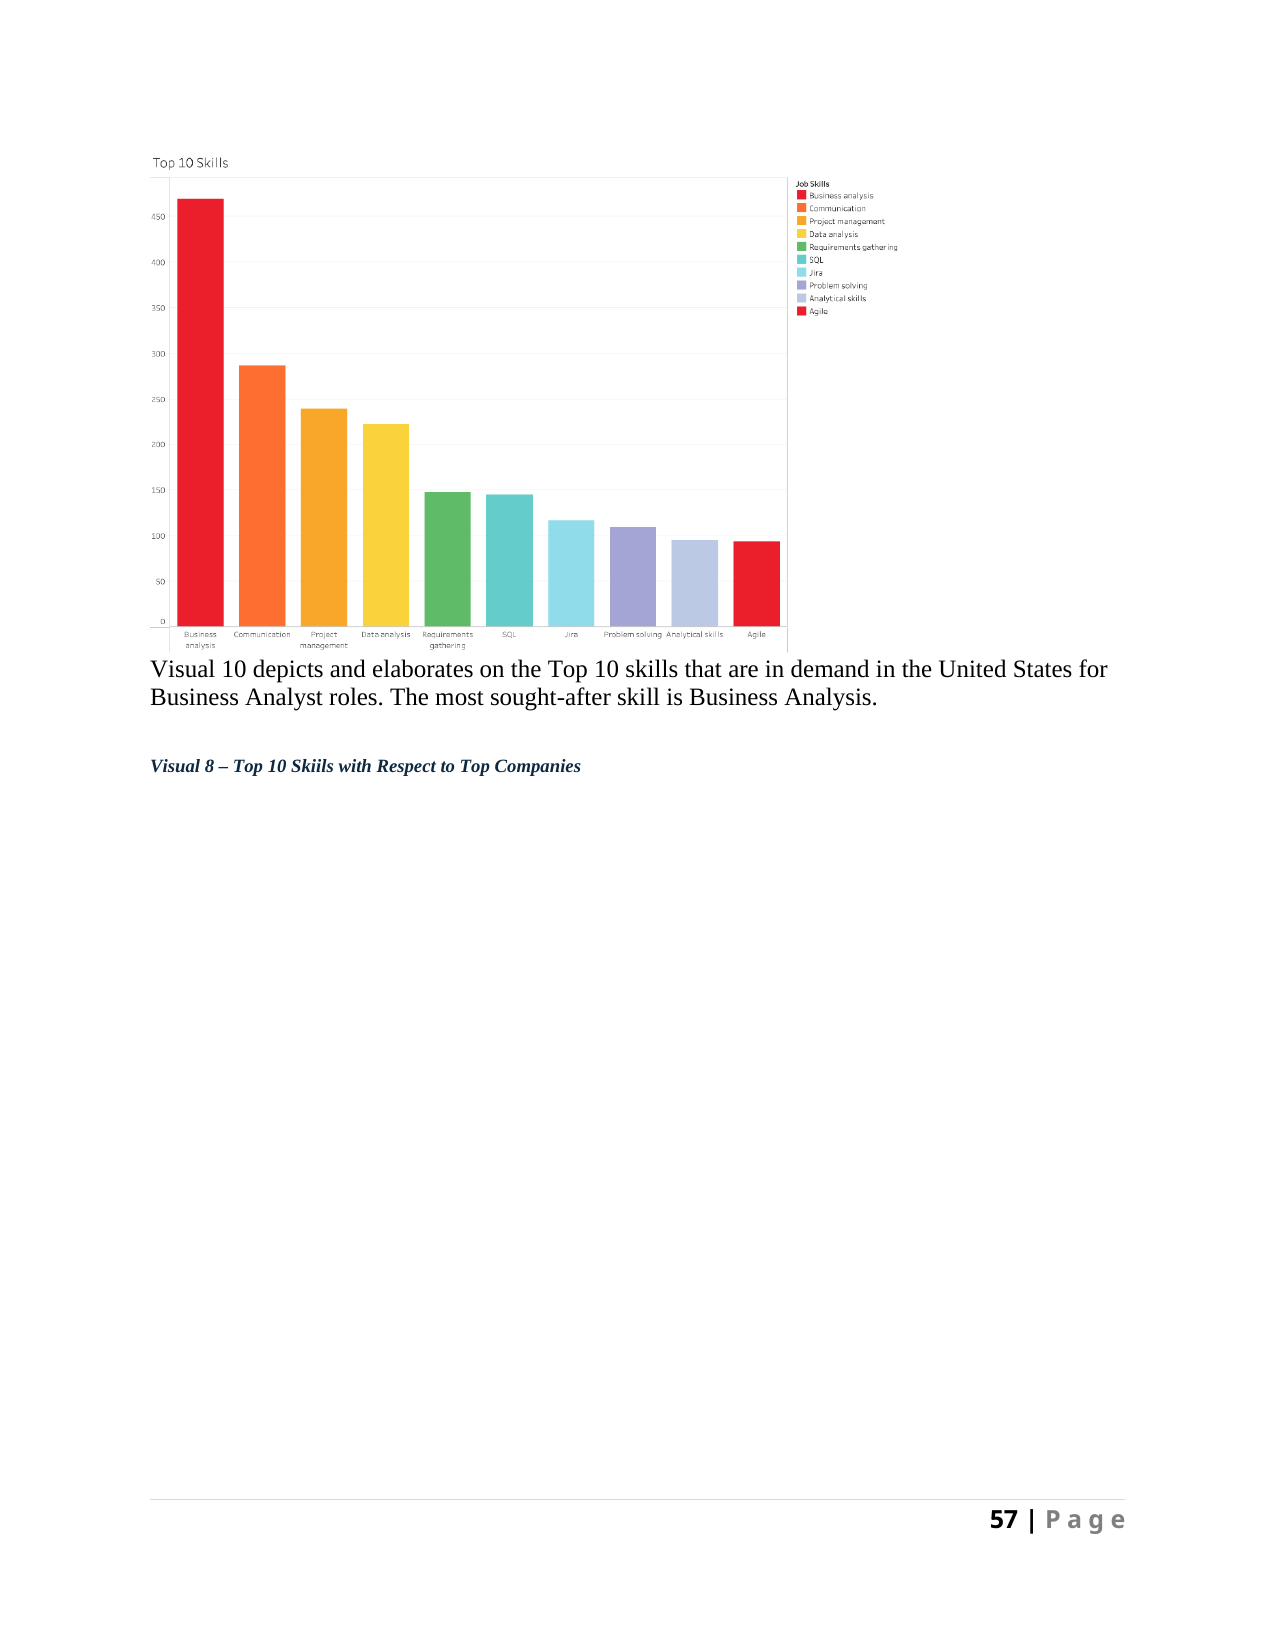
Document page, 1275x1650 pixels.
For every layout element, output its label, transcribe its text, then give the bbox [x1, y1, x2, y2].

text Visual 8 – Top 10 Skiils with Respect to Top Companies [150, 755, 1125, 777]
picture [150, 150, 901, 654]
text Visual 10 depicts and elaborates on the Top 10 skills that are in demand in the United States for Business Analyst roles. The most sought-after skill is Business Analysis. [150, 654, 1125, 711]
